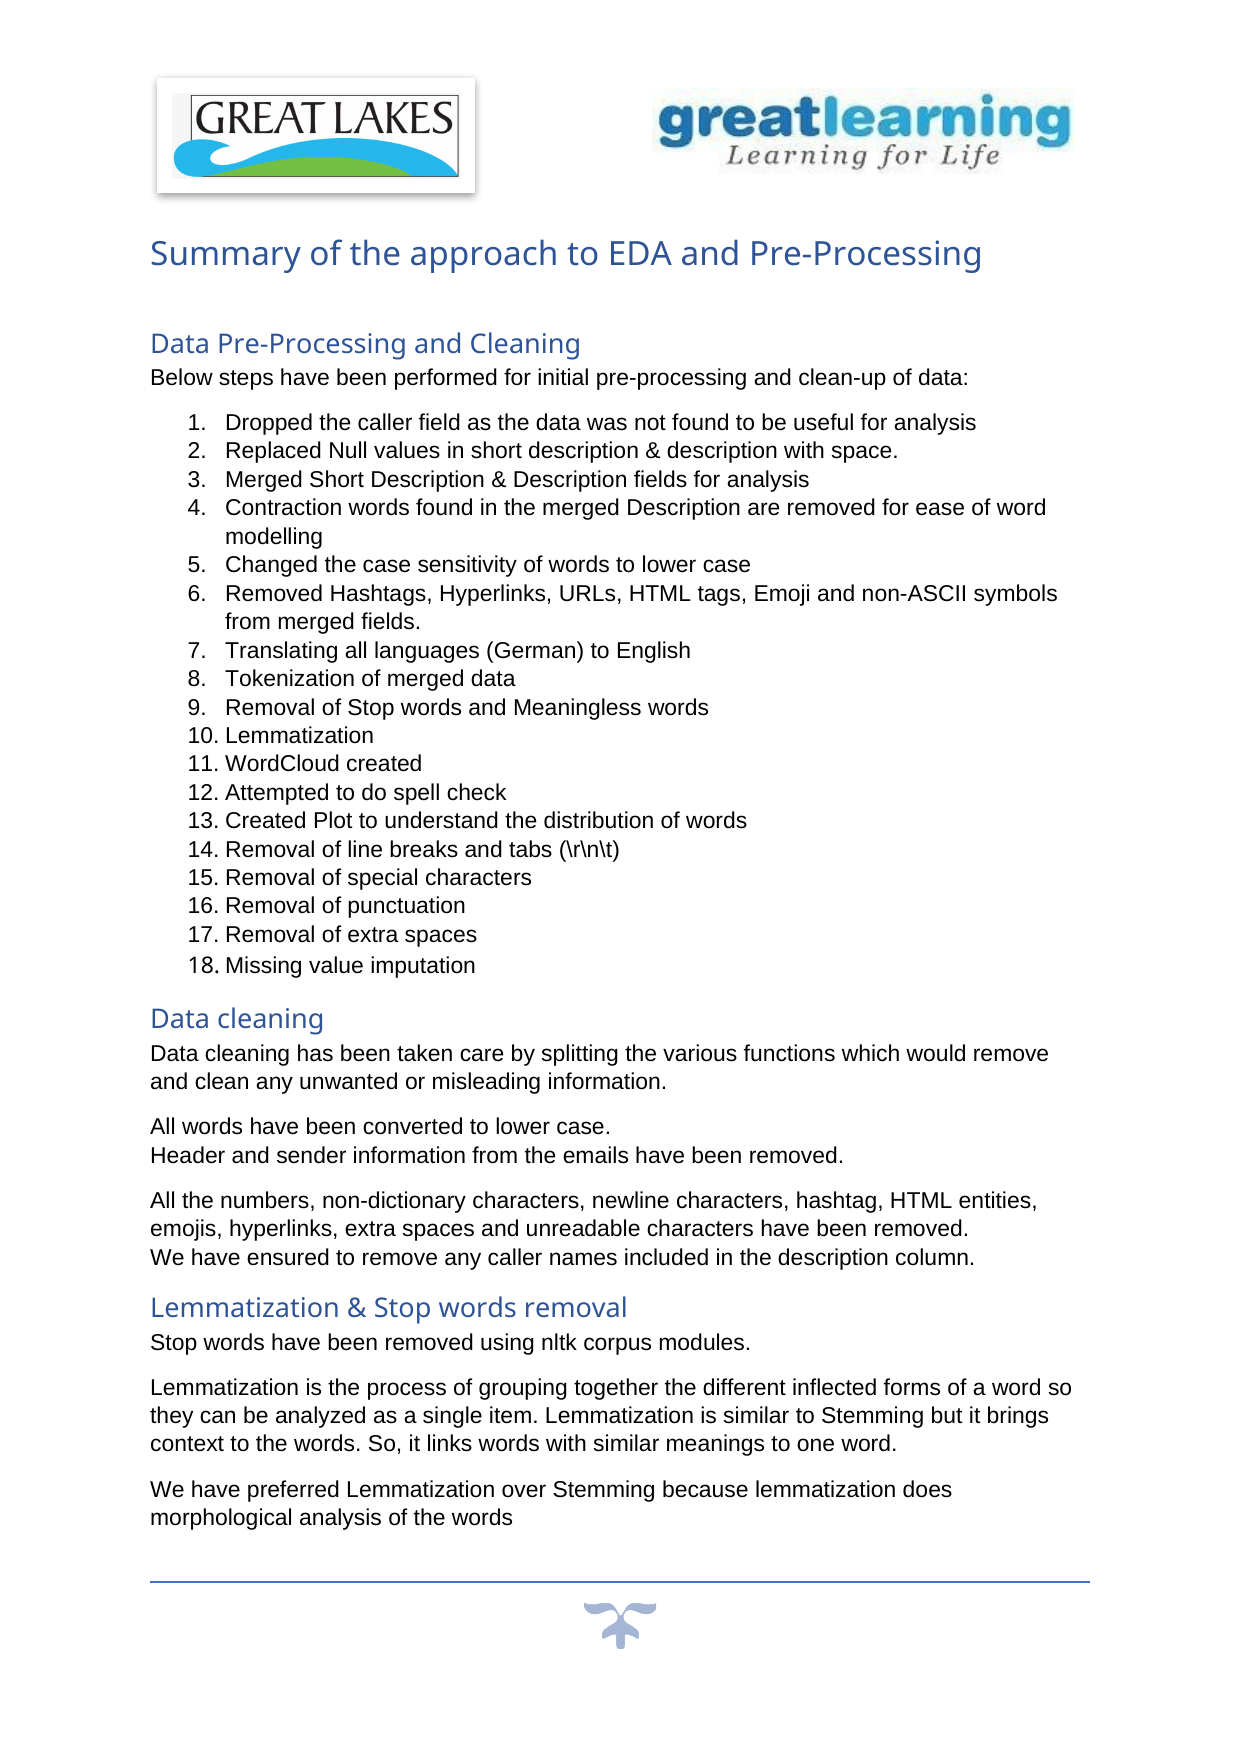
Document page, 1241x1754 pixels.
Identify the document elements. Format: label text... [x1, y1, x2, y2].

list Replaced Null values in short description & description with space. [187, 437, 1090, 464]
list Dropped the caller field as the data was not found to be useful for analysis [187, 409, 1090, 435]
text All the numbers, non-dictionary characters, newline characters, hashtag, HTML entities, emojis, hyperlinks, extra spaces and unreadable characters have been removed. We have ensured to remove any caller names included in the description column. [150, 1187, 1090, 1270]
list Contraction words found in the merged Description are removed for ease of word modelling [187, 494, 1090, 549]
picture [651, 88, 1076, 174]
list WordCloud created [187, 750, 1090, 777]
text We have preferred Lemmatization over Stemming because lemmatization does morphological analysis of the words [150, 1476, 1090, 1530]
list Removal of punctuation [187, 892, 1090, 919]
text Below steps have been performed for initial pre-processing and clean-up of data: [150, 364, 1090, 390]
list Tokenization of merged data [187, 665, 1090, 691]
subtitle Data cleaning [150, 1000, 1090, 1037]
text Data cleaning has been taken care by splitting the various functions which would remove and clean any unwanted or misleading information. [150, 1039, 1090, 1094]
text All words have been converted to lower case. Header and sender information from the emails have been removed. [150, 1113, 1090, 1168]
list Removed Hashtags, Hyperlinks, URLs, HTML tags, Emoji and non-ASCII symbols from merged fields. [187, 580, 1090, 634]
text Stop words have been removed using nltk corpus modules. [150, 1328, 1090, 1355]
list Merged Short Description & Description fields for analysis [187, 466, 1090, 492]
subtitle Summary of the approach to EDA and Pre-Processing [150, 230, 1090, 276]
subtitle Lemmatization & Stop words removal [150, 1289, 1090, 1326]
subtitle Data Pre-Processing and Cleaning [150, 324, 1090, 361]
list Attempted to do spell check [187, 779, 1090, 805]
list Translating all languages (German) to English [187, 637, 1090, 663]
list Changed the case sensitivity of words to lower case [187, 551, 1090, 578]
list Removal of Stop words and Meaningless words [187, 693, 1090, 720]
list Created Plot to understand the distribution of words [187, 807, 1090, 833]
list Removal of extra spaces [187, 921, 1090, 947]
text Lemmatization is the process of grouping together the different inflected forms of a word so they can be analyzed as a single item. Lemmatization is similar to Stemming but it brings context to the words. So, it links words with similar meanings to one word. [150, 1373, 1090, 1457]
list Lemmatization [187, 722, 1090, 748]
list Removal of special characters [187, 864, 1090, 890]
list Removal of line breaks and tabs (\r\n\t) [187, 836, 1090, 862]
list Missing value imputation [187, 949, 1090, 981]
